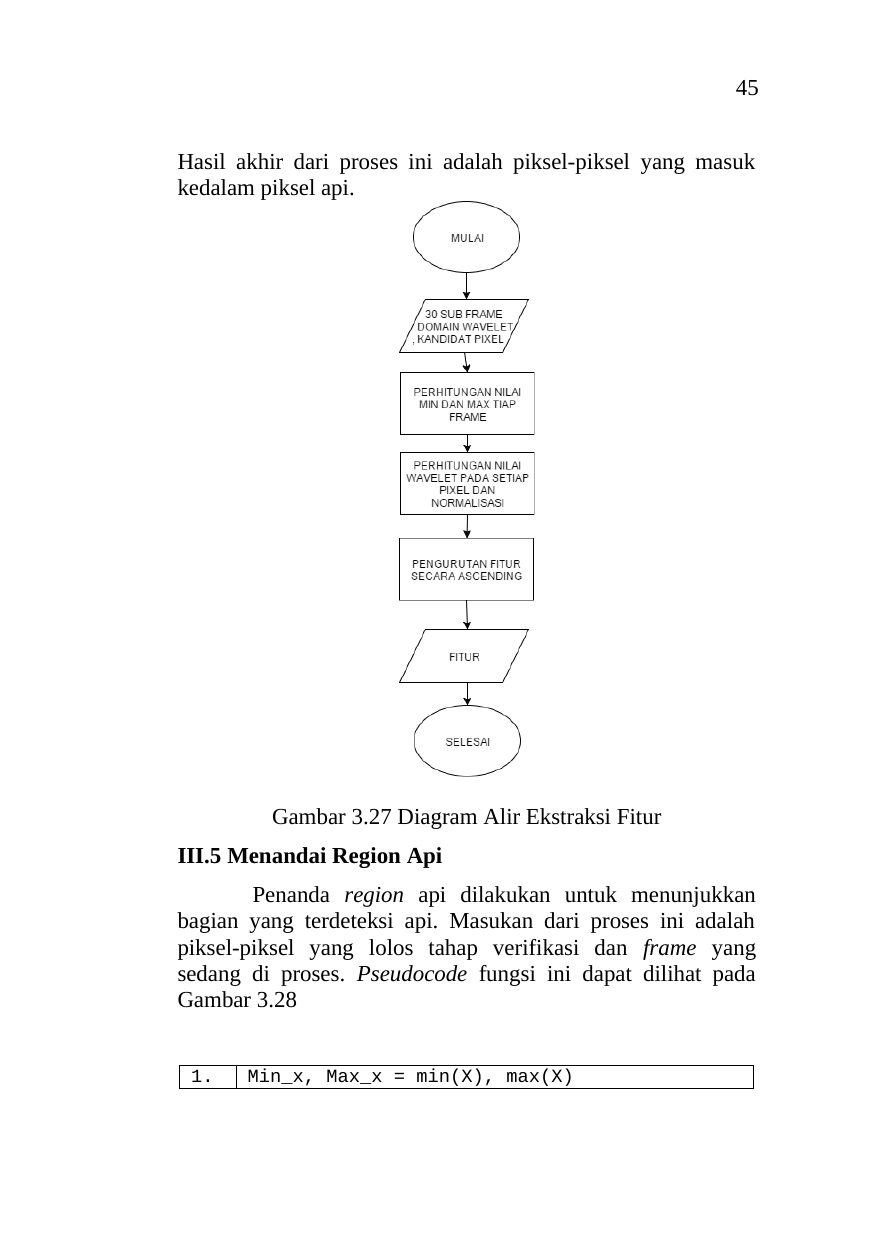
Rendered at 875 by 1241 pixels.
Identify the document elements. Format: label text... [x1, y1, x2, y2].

text Penanda region api dilakukan untuk menunjukkan bagian yang terdeteksi api. Masukan dari proses ini adalah piksel-piksel yang lolos tahap verifikasi dan frame yang sedang di proses. Pseudocode fungsi ini dapat dilihat pada Gambar 3.13 [177, 881, 756, 1013]
subtitle Menandai Region Api [177, 842, 756, 868]
text Gambar 3.27 Diagram Alir Ekstraksi Fitur [177, 803, 756, 829]
table_header 1. 2. 3. 4. 5. 6. [180, 1066, 236, 1088]
table_header Min_x, Max_x = min(X), max(X) Min_y, Max_y = min(Y), max(Y) For i = Min_y to Max_y: For j = Min_x to Max_x : Mark(Image[i][j]) Return Image [237, 1066, 753, 1088]
